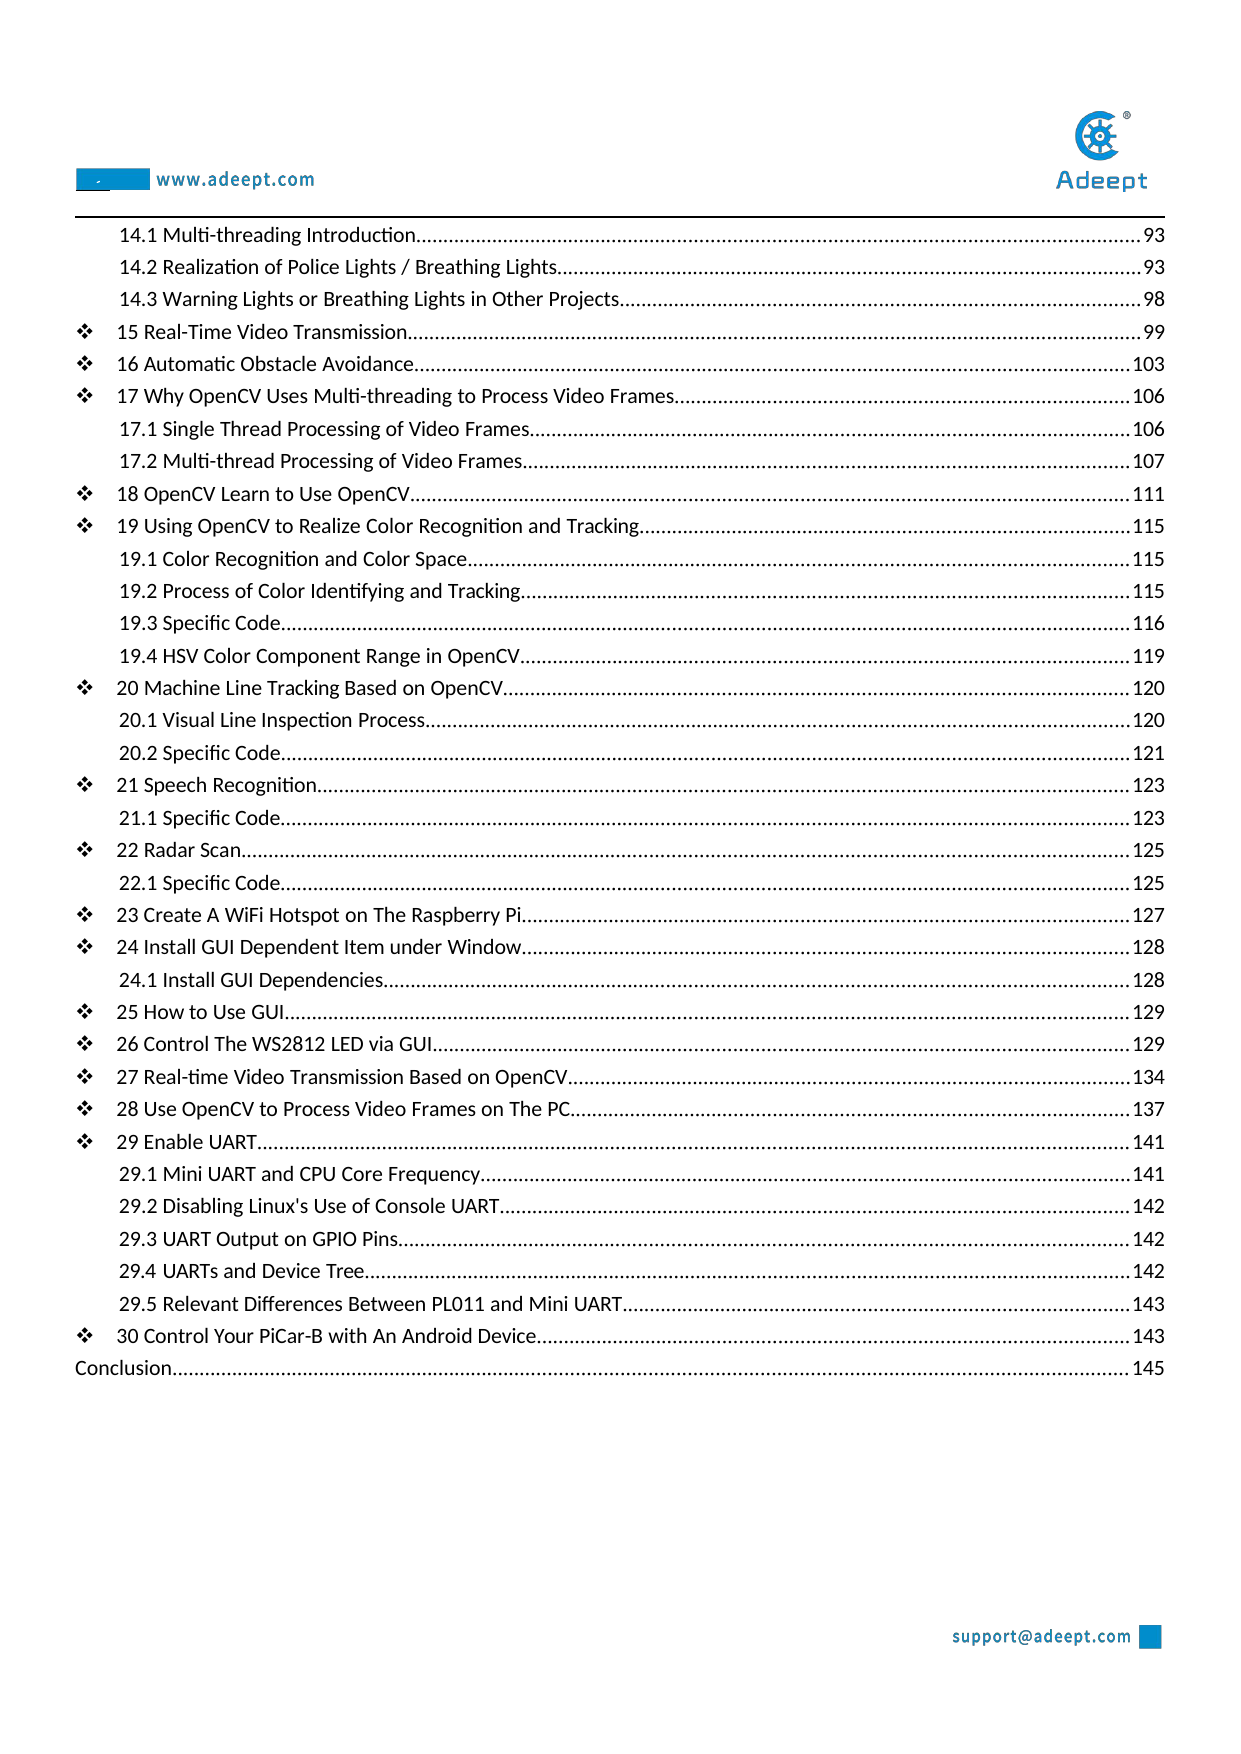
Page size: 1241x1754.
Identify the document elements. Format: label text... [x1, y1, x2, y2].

picture [75, 167, 343, 191]
picture [1056, 111, 1147, 192]
list 18 OpenCV Learn to Use OpenCV 111 [75, 480, 1178, 507]
list 29 Enable UART 141 [75, 1128, 1178, 1154]
list Mini UART and CPU Core Frequency 141 [119, 1160, 1178, 1187]
list 23 Create A WiFi Hotspot on The Raspberry Pi 127 [75, 901, 1178, 928]
list 28 Use OpenCV to Process Video Frames on The PC 137 [75, 1095, 1178, 1122]
list 17 Why OpenCV Uses Multi-threading to Process Video Frames 106 [75, 383, 1178, 409]
list Warning Lights or Breathing Lights in Other Projects 98 [119, 286, 1178, 312]
list Relevant Differences Between PL011 and Mini UART 143 [119, 1290, 1178, 1316]
list 27 Real-time Video Transmission Based on OpenCV 134 [75, 1063, 1178, 1090]
list 22 Radar Scan 125 [75, 836, 1178, 863]
text 21.1 Specific Code 123 [119, 804, 1178, 831]
text Conclusion 145 [75, 1354, 1178, 1381]
list Multi-threading Introduction 93 [119, 221, 1178, 247]
list 16 Automatic Obstacle Avoidance 103 [75, 350, 1178, 377]
list 24 Install GUI Dependent Item under Window 128 [75, 933, 1178, 960]
list Disabling Linux's Use of Console UART 142 [119, 1193, 1178, 1219]
list 15 Real-Time Video Transmission 99 [75, 318, 1178, 344]
list 30 Control Your PiCar-B with An Android Device 143 [75, 1322, 1178, 1349]
list Visual Line Inspection Process 120 [119, 707, 1178, 733]
list Multi-thread Processing of Video Frames 107 [119, 447, 1178, 474]
list Process of Color Identifying and Tracking 115 [119, 577, 1178, 604]
picture [946, 1625, 1139, 1649]
text 22.1 Specific Code 125 [119, 869, 1178, 895]
list Specific Code 116 [119, 609, 1178, 636]
list 19 Using OpenCV to Realize Color Recognition and Tracking 115 [75, 512, 1178, 539]
list 21 Speech Recognition 123 [75, 771, 1178, 798]
list Specific Code 121 [119, 739, 1178, 766]
list UARTs and Device Tree 142 [119, 1257, 1178, 1284]
list Color Recognition and Color Space 115 [119, 545, 1178, 571]
list Single Thread Processing of Video Frames 106 [119, 415, 1178, 442]
list 25 How to Use GUI 129 [75, 998, 1178, 1025]
list UART Output on GPIO Pins 142 [119, 1225, 1178, 1252]
list HSV Color Component Range in OpenCV 119 [119, 642, 1178, 668]
list 26 Control The WS2812 LED via GUI 129 [75, 1031, 1178, 1057]
list 20 Machine Line Tracking Based on OpenCV 120 [75, 674, 1178, 701]
text 24.1 Install GUI Dependencies 128 [119, 966, 1178, 992]
list Realization of Police Lights / Breathing Lights 93 [119, 253, 1178, 280]
